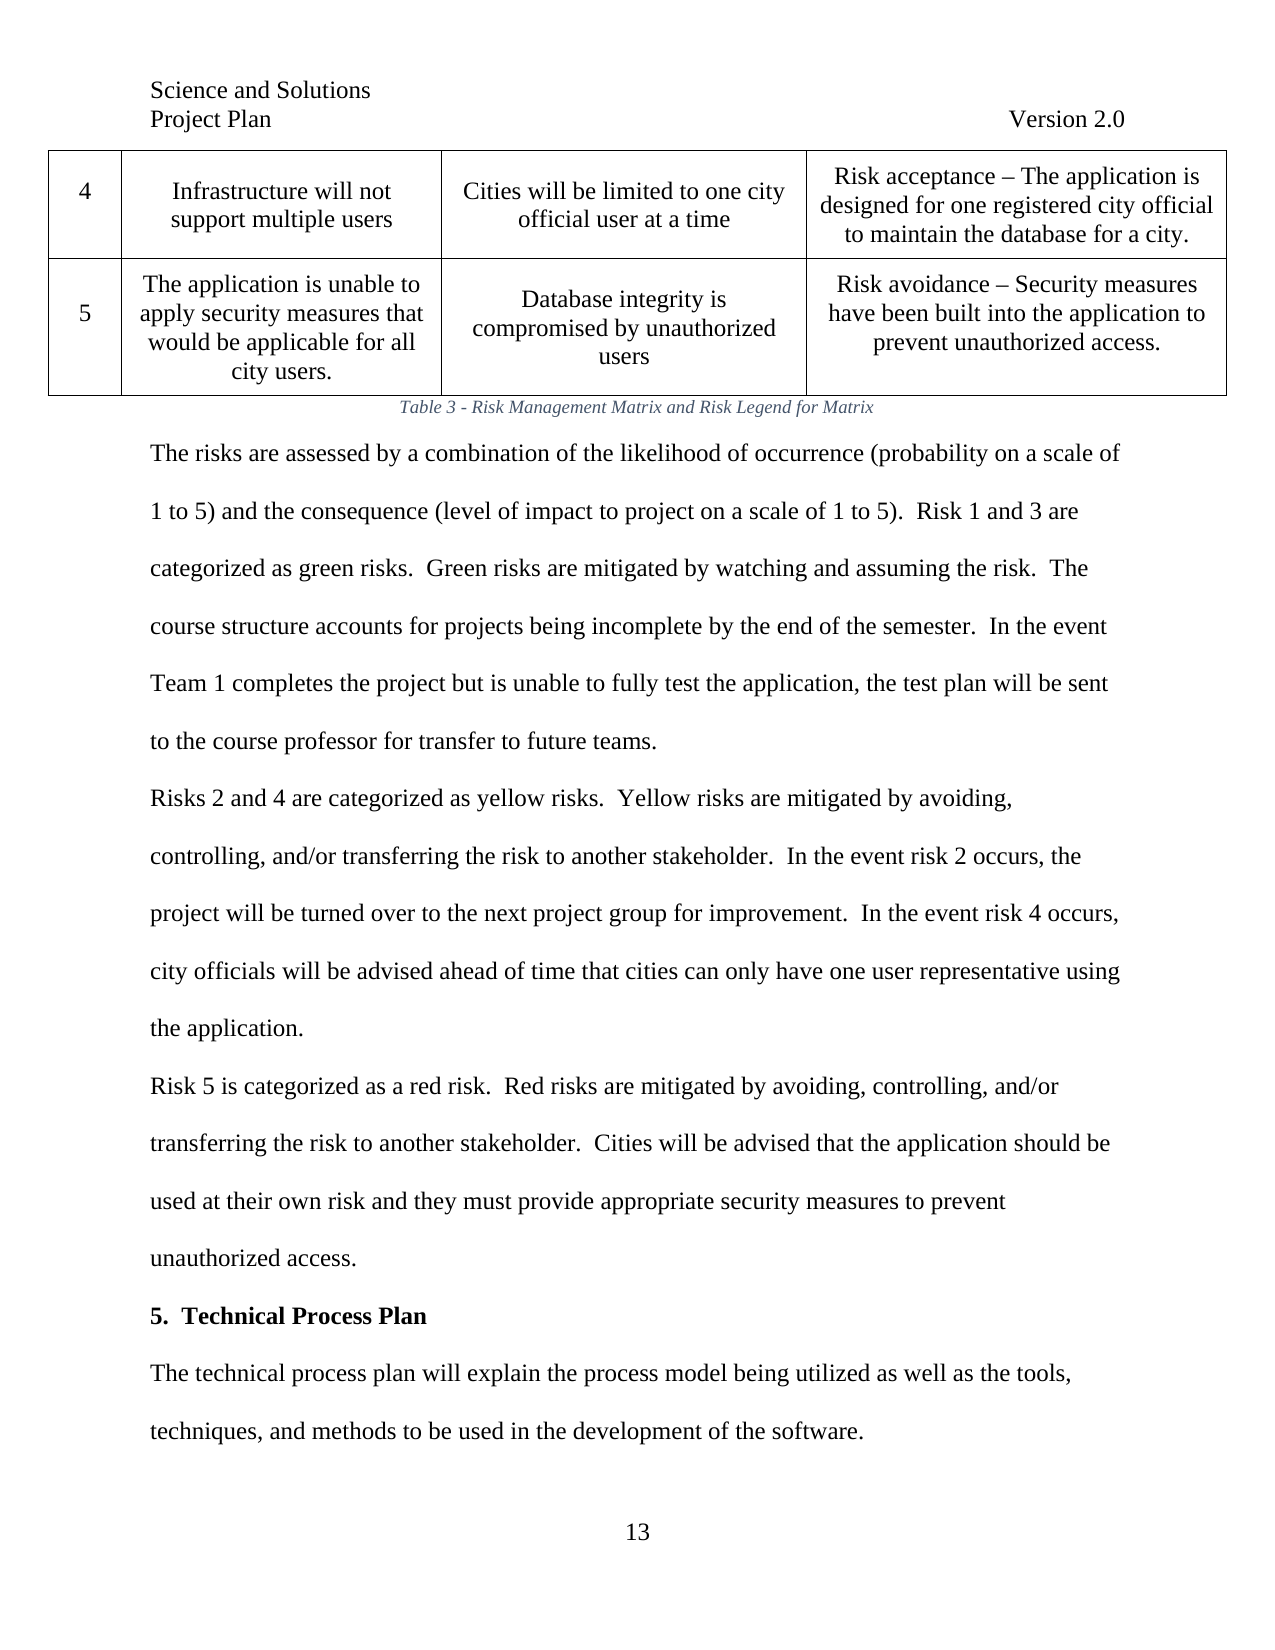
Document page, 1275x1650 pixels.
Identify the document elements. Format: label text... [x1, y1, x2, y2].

text The risks are assessed by a combination of the likelihood of occurrence (probability on a scale of 1 to 5) and the consequence (level of impact to project on a scale of 1 to 5). Risk 1 and 3 are categorized as green risks. Green risks are mitigated by watching and assuming the risk. The course structure accounts for projects being incomplete by the end of the semester. In the event Team 1 completes the project but is unable to fully test the application, the test plan will be sent to the course professor for transfer to future teams. [150, 438, 1125, 755]
text Risk 5 is categorized as a red risk. Red risks are mitigated by avoiding, controlling, and/or transferring the risk to another stakeholder. Cities will be advised that the application should be used at their own risk and they must provide appropriate security measures to prevent unauthorized access. [150, 1071, 1125, 1272]
text Risks 2 and 4 are categorized as yellow risks. Yellow risks are mitigated by avoiding, controlling, and/or transferring the risk to another stakeholder. In the event risk 2 occurs, the project will be turned over to the next project group for improvement. In the event risk 4 occurs, city officials will be advised ahead of time that cities can only have one user representative using the application. [150, 783, 1125, 1042]
text Table 3 - Risk Management Matrix and Risk Legend for Matrix [150, 396, 1125, 418]
table_cell Database integrity is compromised by unauthorized users [442, 259, 806, 395]
table_cell 5 [49, 259, 121, 395]
table_cell The application is unable to apply security measures that would be applicable for all city users. [122, 259, 441, 395]
text The technical process plan will explain the process model being utilized as well as the tools, techniques, and methods to be used in the development of the software. [150, 1358, 1125, 1445]
table_cell Risk acceptance – The application is designed for one registered city official to maintain the database for a city. [807, 151, 1226, 258]
table_cell Risk avoidance – Security measures have been built into the application to prevent unauthorized access. [807, 259, 1226, 395]
table_cell 4 [49, 151, 121, 258]
subtitle Technical Process Plan [150, 1301, 1125, 1330]
table_cell Infrastructure will not support multiple users [122, 151, 441, 258]
table_cell Cities will be limited to one city official user at a time [442, 151, 806, 258]
